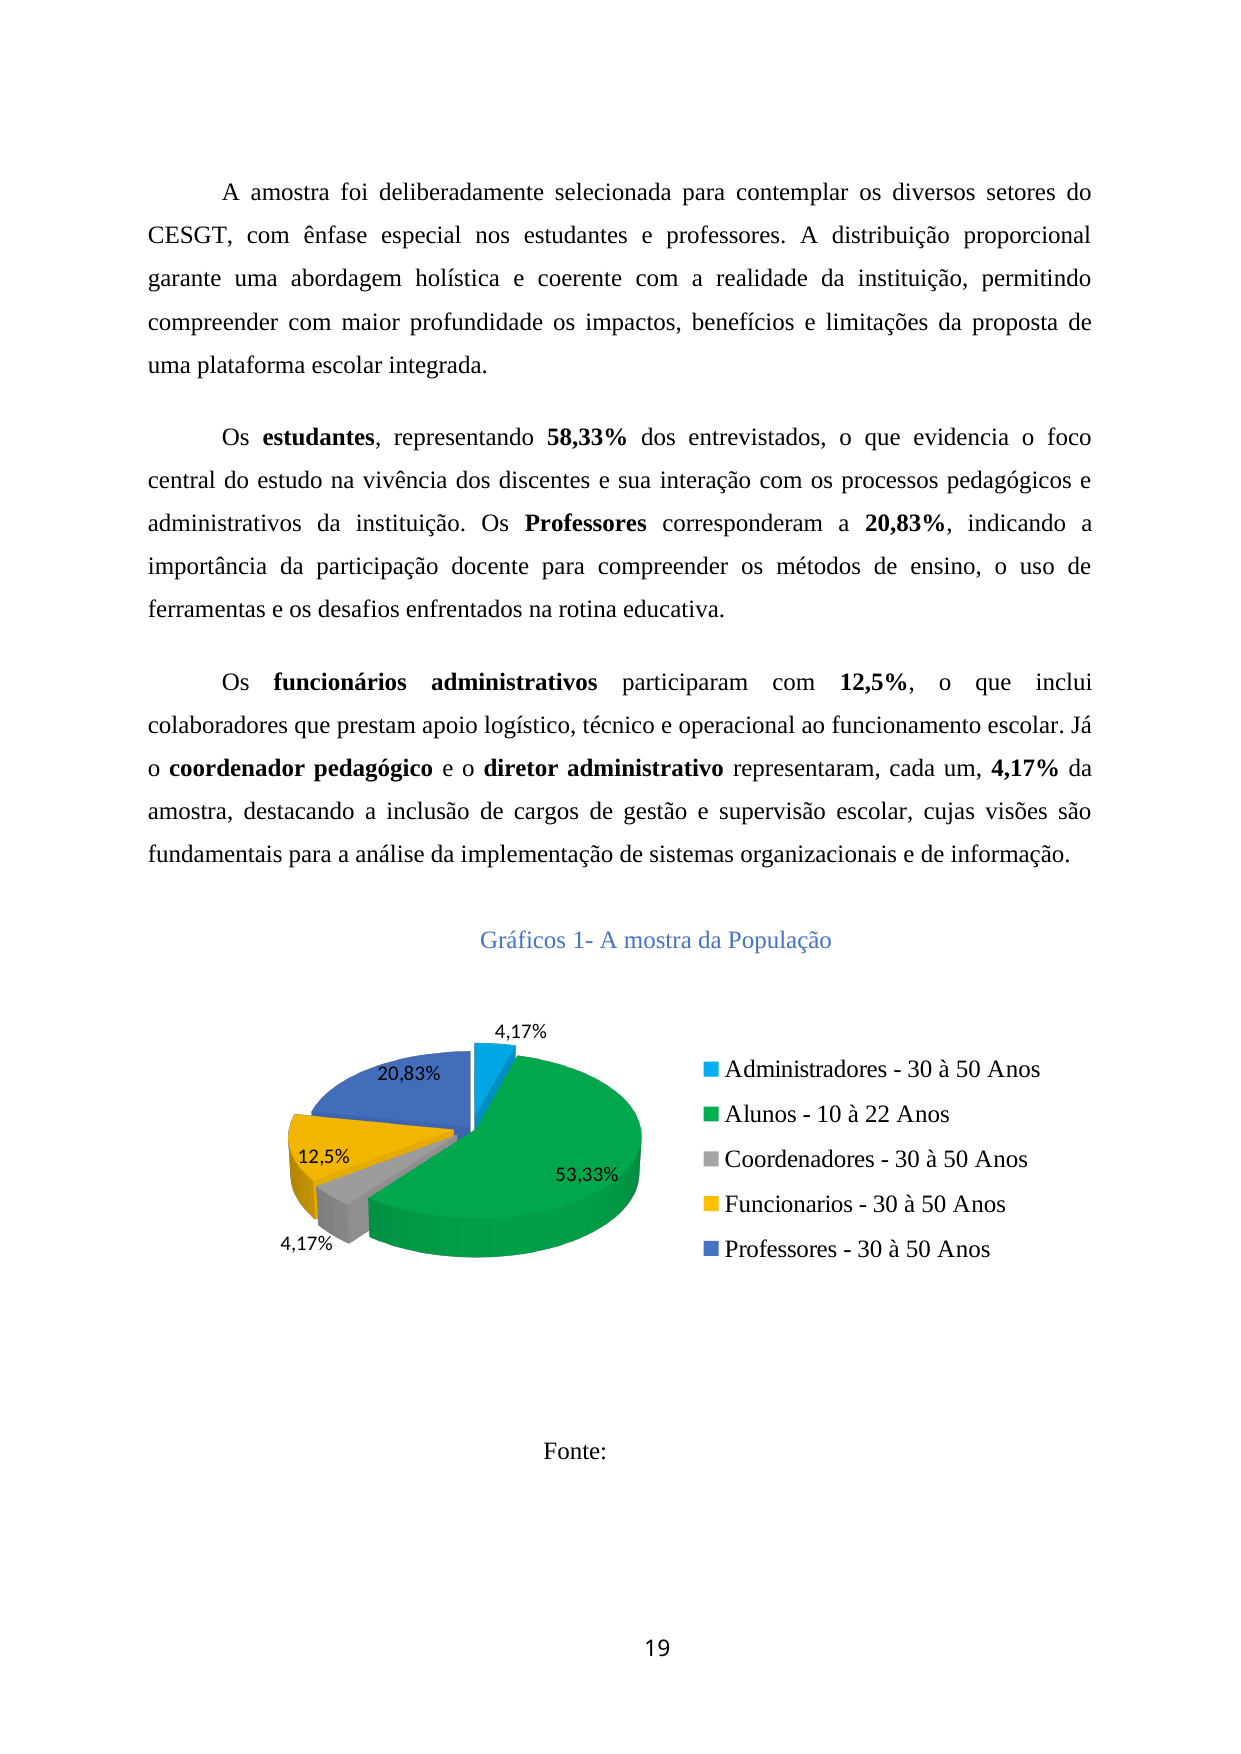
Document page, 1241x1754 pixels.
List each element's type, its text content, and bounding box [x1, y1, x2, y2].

text A amostra foi deliberadamente selecionada para contemplar os diversos setores do CESGT, com ênfase especial nos estudantes e professores. A distribuição proporcional garante uma abordagem holística e coerente com a realidade da instituição, permitindo compreender com maior profundidade os impactos, benefícios e limitações da proposta de uma plataforma escolar integrada. [148, 177, 1092, 378]
text Os funcionários administrativos participaram com 12,5%, o que inclui colaboradores que prestam apoio logístico, técnico e operacional ao funcionamento escolar. Já o coordenador pedagógico e o diretor administrativo representaram, cada um, 4,17% da amostra, destacando a inclusão de cargos de gestão e supervisão escolar, cujas visões são fundamentais para a análise da implementação de sistemas organizacionais e de informação. [148, 667, 1092, 868]
text O gráfico a seguir mostra a percentagem da população entrevistada por gênero. Observam-se os participantes dos dois gêneros feminino e masculino, refletindo a predominância de homens entre os entrevistados. [148, 912, 1092, 1033]
text Os estudantes, representando 58,33% dos entrevistados, o que evidencia o foco central do estudo na vivência dos discentes e sua interação com os processos pedagógicos e administrativos da instituição. Os Professores corresponderam a 20,83%, indicando a importância da participação docente para compreender os métodos de ensino, o uso de ferramentas e os desafios enfrentados na rotina educativa. [148, 422, 1092, 623]
